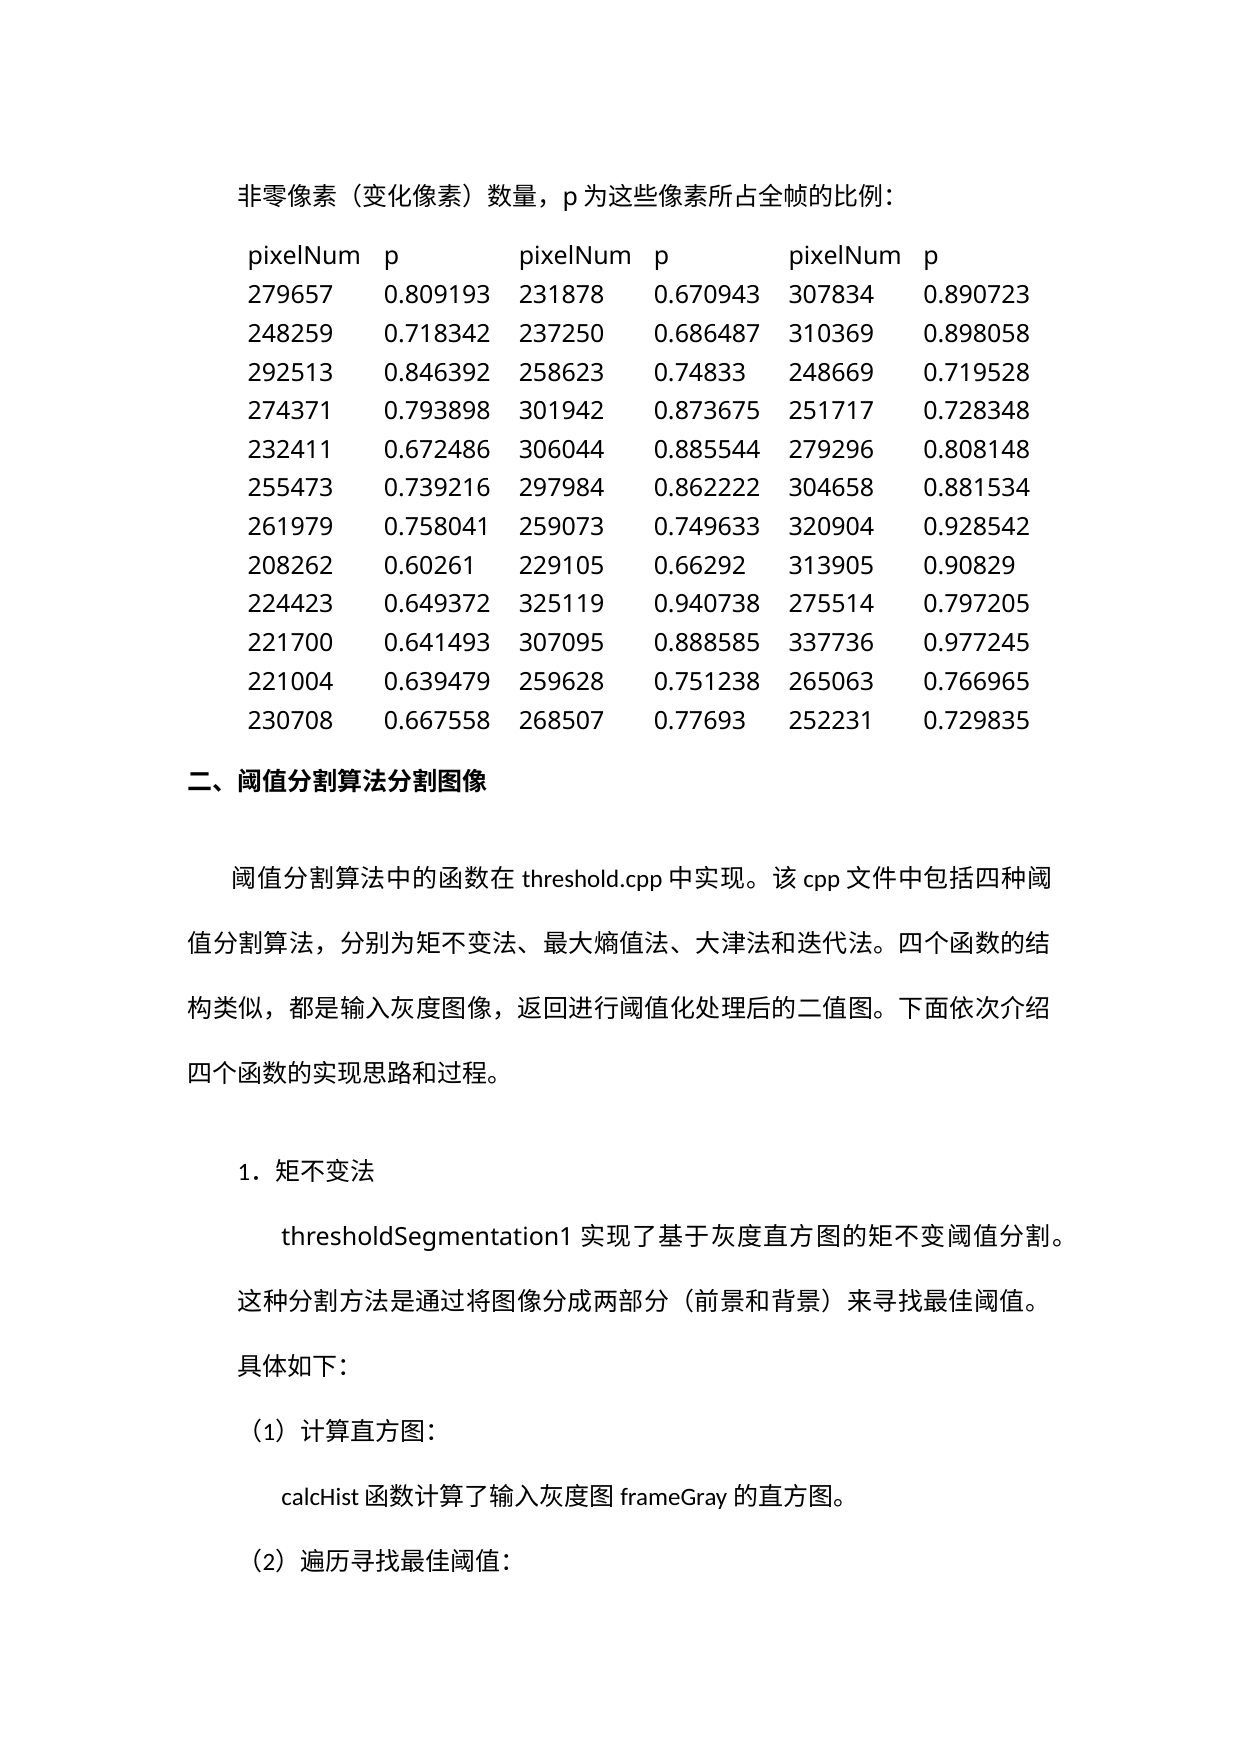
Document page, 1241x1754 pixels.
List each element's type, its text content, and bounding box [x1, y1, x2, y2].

table_cell 231878 [517, 275, 652, 313]
table_cell 0.888585 [652, 623, 787, 661]
table_cell 301942 [517, 391, 652, 429]
table_cell 252231 [787, 700, 921, 740]
table_cell 208262 [246, 545, 382, 584]
table_cell 275514 [787, 584, 921, 622]
table_header pixelNum [787, 234, 921, 274]
table_cell 255473 [246, 468, 382, 506]
table_header p [921, 234, 1058, 274]
table_cell 310369 [787, 313, 921, 352]
table_cell 313905 [787, 545, 921, 584]
table_cell 0.809193 [382, 275, 517, 313]
table_cell 297984 [517, 468, 652, 506]
table_cell 0.667558 [382, 700, 517, 740]
table_cell 0.977245 [921, 623, 1058, 661]
table_cell 259628 [517, 661, 652, 700]
table_cell 0.928542 [921, 506, 1058, 545]
table_cell 337736 [787, 623, 921, 661]
table_cell 0.898058 [921, 313, 1058, 352]
table_cell 259073 [517, 506, 652, 545]
table_cell 232411 [246, 429, 382, 468]
table_cell 0.749633 [652, 506, 787, 545]
table_cell 0.797205 [921, 584, 1058, 622]
table_cell 0.862222 [652, 468, 787, 506]
table_cell 261979 [246, 506, 382, 545]
table_cell 304658 [787, 468, 921, 506]
table_cell 0.890723 [921, 275, 1058, 313]
table_cell 258623 [517, 352, 652, 391]
table_cell 0.718342 [382, 313, 517, 352]
list 阈值分割算法中的函数在threshold.cpp中实现。该cpp文件中包括四种阈值分割算法，分别为矩不变法、最大熵值法、大津法和迭代法。四个函数的结构类似，都是输入灰度图像，返回进行阈值化处理后的二值图。下面依次介绍四个函数的实现思路和过程。 [187, 844, 1053, 1104]
table_header pixelNum [517, 234, 652, 274]
table_cell 0.808148 [921, 429, 1058, 468]
table_cell 0.649372 [382, 584, 517, 622]
table_cell 306044 [517, 429, 652, 468]
table_cell 0.881534 [921, 468, 1058, 506]
list calcHist 函数计算了输入灰度图 frameGray 的直方图。 [237, 1462, 1053, 1527]
table_cell 325119 [517, 584, 652, 622]
table_cell 0.90829 [921, 545, 1058, 584]
table_cell 0.940738 [652, 584, 787, 622]
table_cell 0.639479 [382, 661, 517, 700]
table_cell 0.766965 [921, 661, 1058, 700]
table_cell 230708 [246, 700, 382, 740]
table_cell 320904 [787, 506, 921, 545]
table_cell 237250 [517, 313, 652, 352]
table_cell 265063 [787, 661, 921, 700]
table_cell 248669 [787, 352, 921, 391]
table_cell 0.739216 [382, 468, 517, 506]
list 阈值分割算法分割图像 [144, 227, 1053, 812]
table_cell 0.885544 [652, 429, 787, 468]
table_cell 292513 [246, 352, 382, 391]
table_cell 0.751238 [652, 661, 787, 700]
table_cell 229105 [517, 545, 652, 584]
table_cell 224423 [246, 584, 382, 622]
table_header pixelNum [246, 234, 382, 274]
table_cell 0.66292 [652, 545, 787, 584]
table_cell 0.641493 [382, 623, 517, 661]
list 遍历寻找最佳阈值： [194, 1527, 1053, 1592]
table_cell 248259 [246, 313, 382, 352]
table_cell 0.77693 [652, 700, 787, 740]
table_cell 0.758041 [382, 506, 517, 545]
table_cell 307834 [787, 275, 921, 313]
list thresholdSegmentation1实现了基于灰度直方图的矩不变阈值分割。这种分割方法是通过将图像分成两部分（前景和背景）来寻找最佳阈值。具体如下： [237, 1202, 1053, 1397]
table_cell 279296 [787, 429, 921, 468]
table_cell 0.719528 [921, 352, 1058, 391]
list 矩不变法 [194, 1137, 1053, 1202]
table_cell 274371 [246, 391, 382, 429]
list 计算直方图： [194, 1397, 1053, 1462]
table_cell 307095 [517, 623, 652, 661]
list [237, 162, 1053, 227]
table_cell 268507 [517, 700, 652, 740]
table_cell 279657 [246, 275, 382, 313]
table_header p [382, 234, 517, 274]
table_cell 0.873675 [652, 391, 787, 429]
table_cell 0.728348 [921, 391, 1058, 429]
table_cell 0.670943 [652, 275, 787, 313]
table_cell 0.672486 [382, 429, 517, 468]
table_cell 0.686487 [652, 313, 787, 352]
table_cell 0.60261 [382, 545, 517, 584]
table_cell 221700 [246, 623, 382, 661]
table_cell 221004 [246, 661, 382, 700]
table_header p [652, 234, 787, 274]
table_cell 251717 [787, 391, 921, 429]
table_cell 0.729835 [921, 700, 1058, 740]
table_cell 0.793898 [382, 391, 517, 429]
table_cell 0.74833 [652, 352, 787, 391]
table_cell 0.846392 [382, 352, 517, 391]
